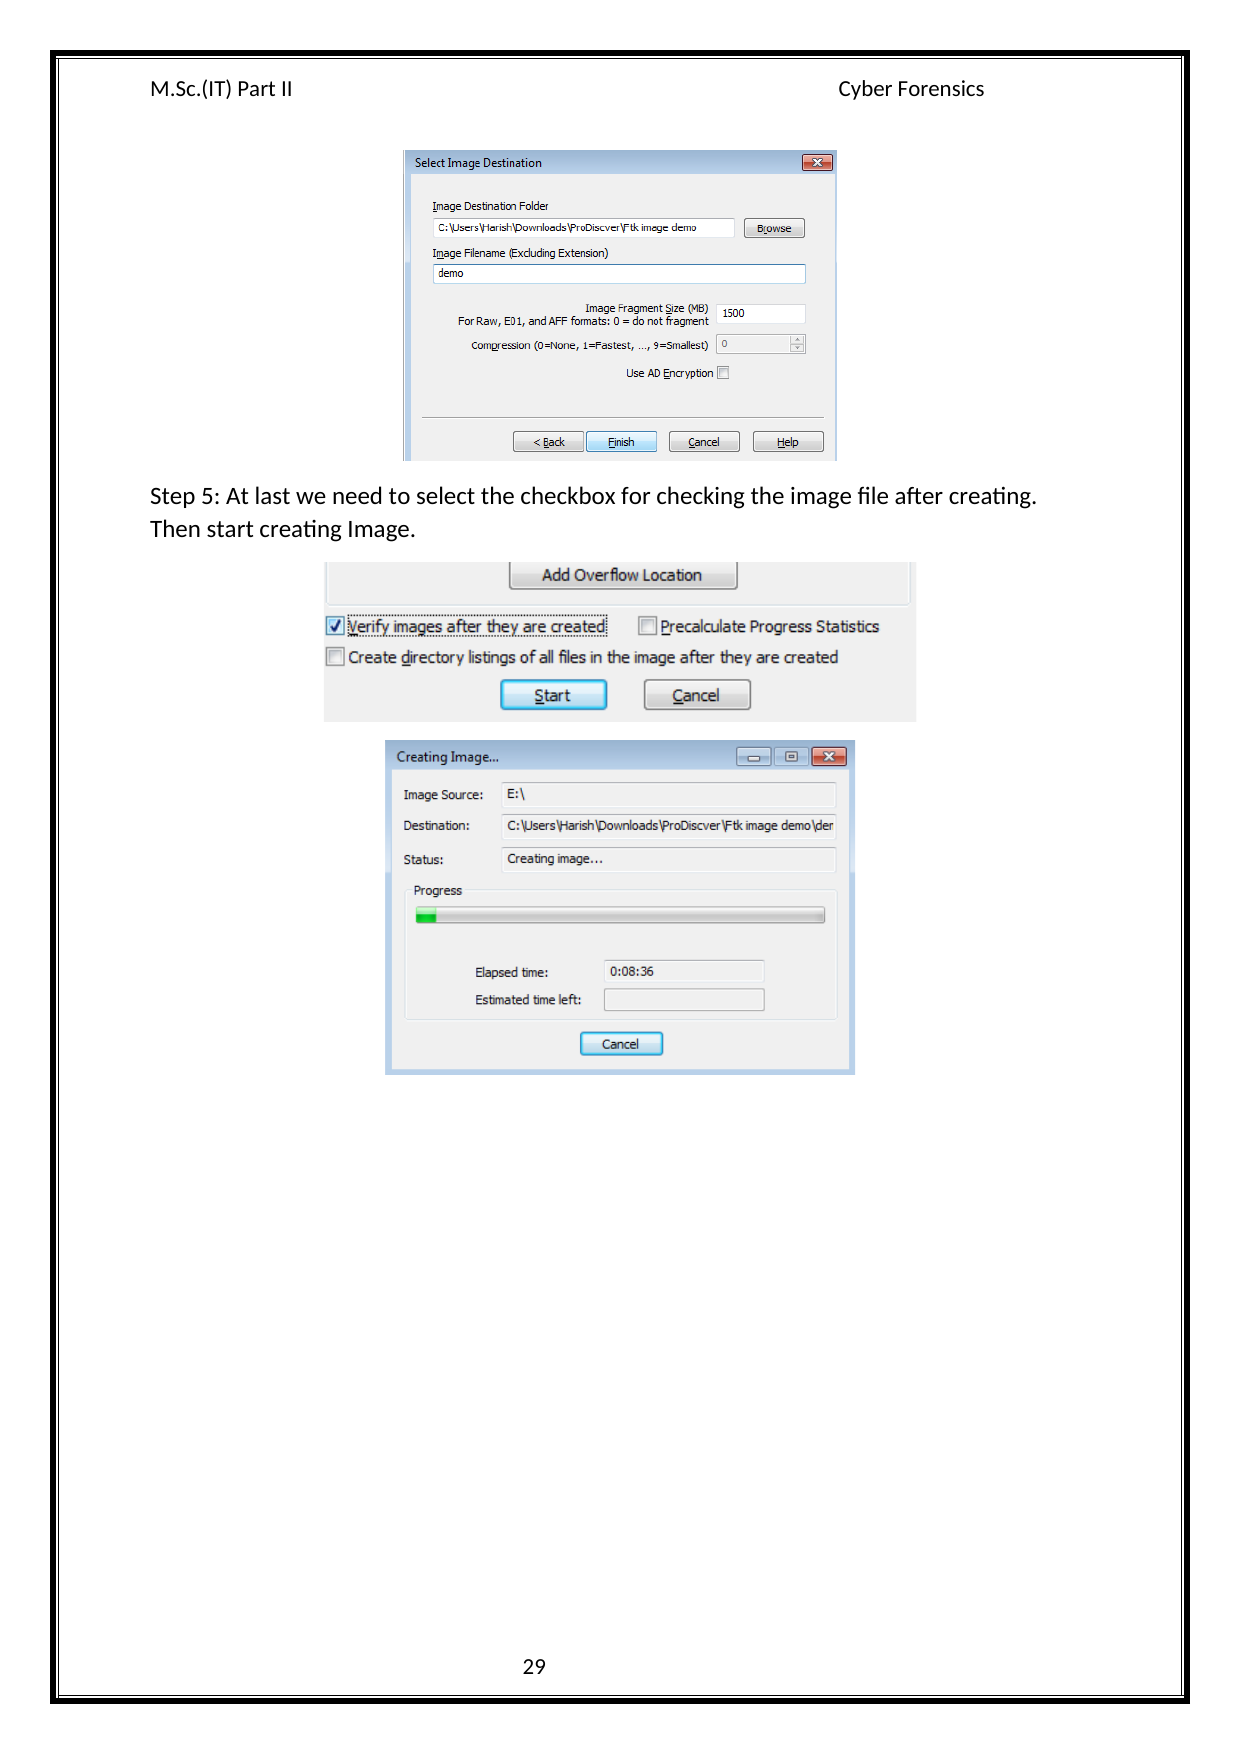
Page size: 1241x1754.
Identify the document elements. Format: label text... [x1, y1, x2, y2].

picture [403, 150, 837, 461]
picture [385, 740, 856, 1075]
picture [323, 562, 917, 722]
text Step 5: At last we need to select the checkbox for checking the image file after creating. Then start creating Image. [150, 480, 1090, 543]
